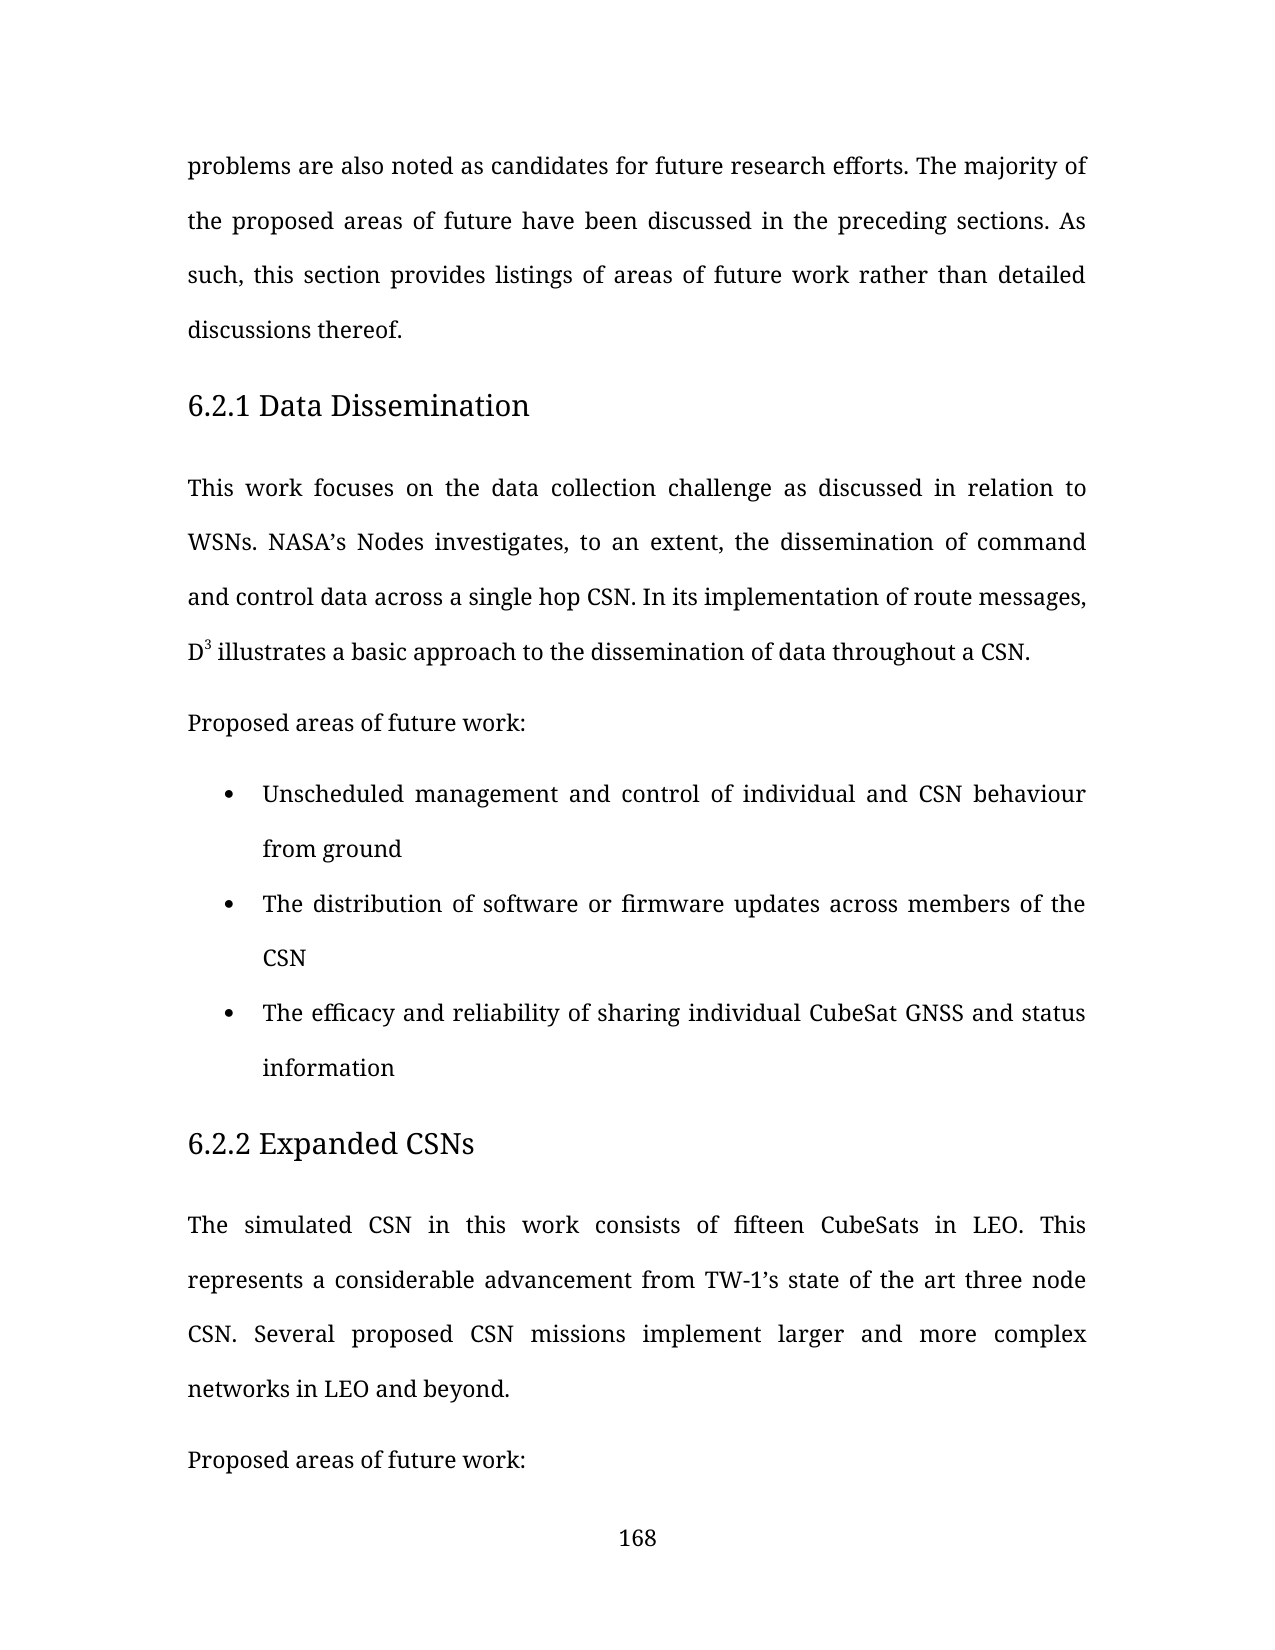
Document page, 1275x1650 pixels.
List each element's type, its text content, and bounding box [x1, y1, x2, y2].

list The distribution of software or firmware updates across members of the CSN [225, 888, 1087, 973]
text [187, 150, 1087, 345]
subtitle Data Dissemination [187, 385, 1087, 425]
text This work focuses on the data collection challenge as discussed in relation to WSNs. NASA’s Nodes investigates, to an extent, the dissemination of command and control data across a single hop CSN. In its implementation of route messages, D3 illustrates a basic approach to the dissemination of data throughout a CSN. [187, 471, 1087, 667]
list Unscheduled management and control of individual and CSN behaviour from ground [225, 778, 1087, 864]
list The efficacy and reliability of sharing individual CubeSat GNSS and status information [225, 997, 1087, 1083]
subtitle Expanded CSNs [187, 1123, 1087, 1163]
text The simulated CSN in this work consists of fifteen CubeSats in LEO. This represents a considerable advancement from TW-1’s state of the art three node CSN. Several proposed CSN missions implement larger and more complex networks in LEO and beyond. [187, 1209, 1087, 1404]
text Proposed areas of future work: [187, 1444, 1087, 1476]
text Proposed areas of future work: [187, 707, 1087, 738]
